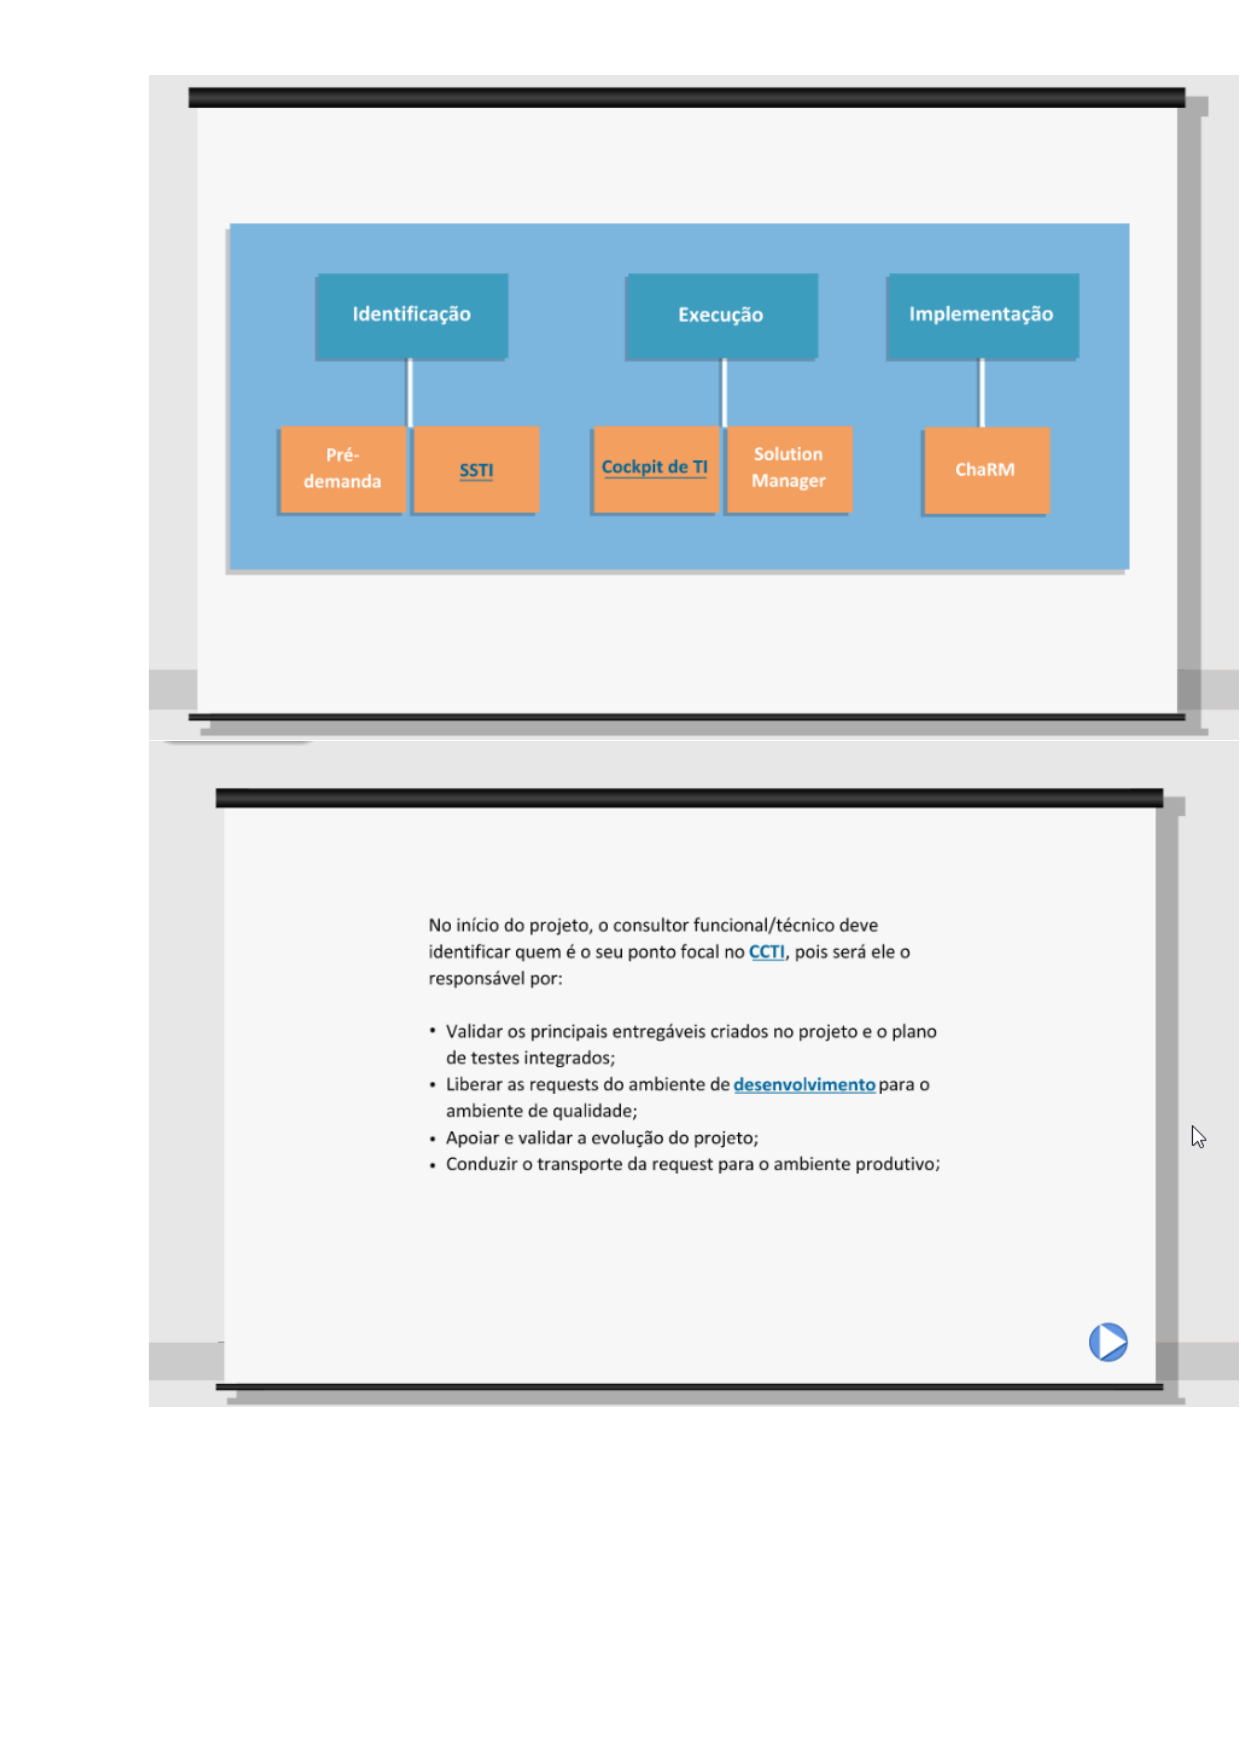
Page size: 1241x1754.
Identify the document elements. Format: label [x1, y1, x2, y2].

picture [148, 75, 1239, 740]
picture [148, 741, 1239, 1407]
